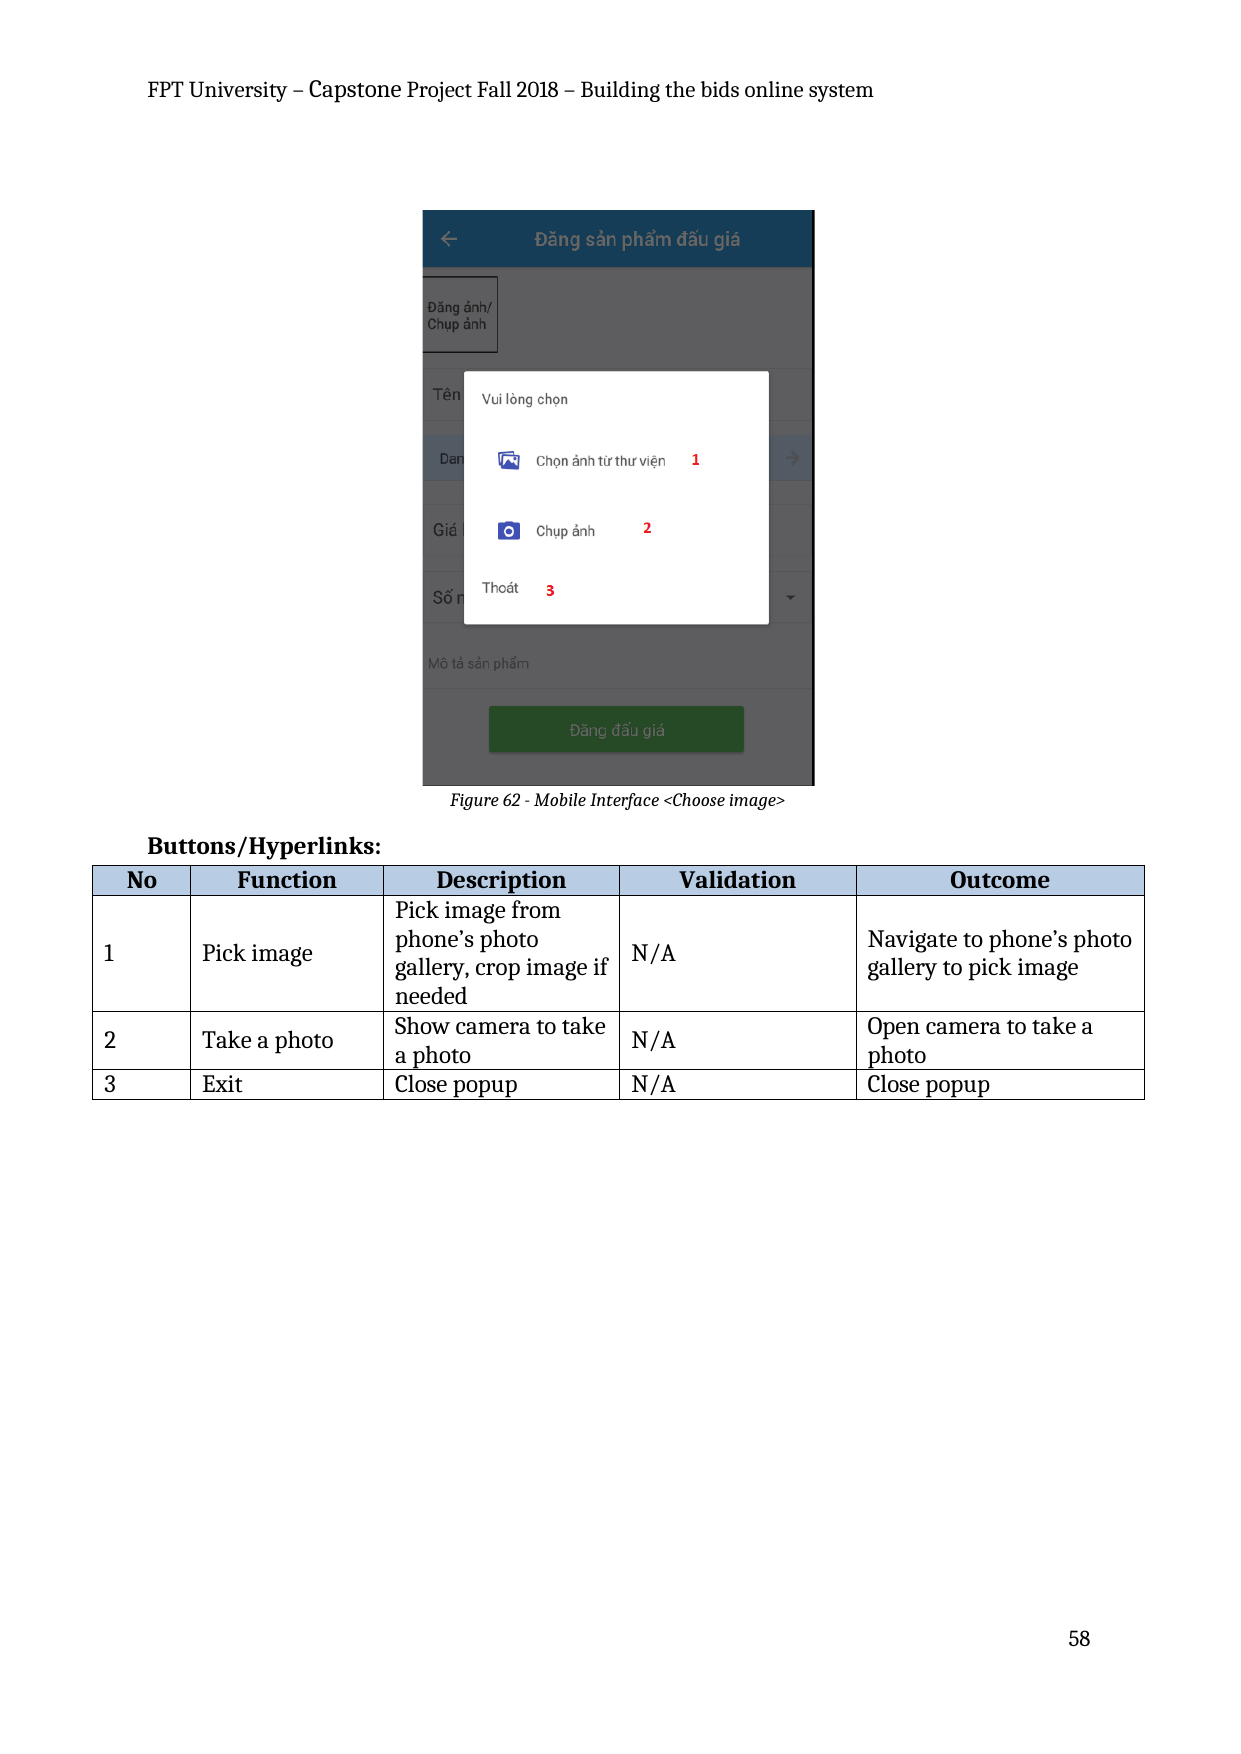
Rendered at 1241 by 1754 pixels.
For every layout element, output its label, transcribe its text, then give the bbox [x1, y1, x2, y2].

table_header Validation [620, 866, 856, 895]
table_cell Show camera to take a photo [384, 1012, 619, 1069]
table_cell Pick image [191, 896, 383, 1011]
table_cell Exit [191, 1070, 383, 1099]
table_header Description [384, 866, 619, 895]
table_header No [93, 866, 190, 895]
table_header Outcome [857, 866, 1144, 895]
table_cell 3 [93, 1070, 190, 1099]
text Buttons/Hyperlinks: [147, 832, 1090, 861]
table_cell 1 [93, 896, 190, 1011]
table_cell N/A [620, 896, 856, 1011]
table_cell N/A [620, 1012, 856, 1069]
table_cell 2 [93, 1012, 190, 1069]
table_cell N/A [620, 1070, 856, 1099]
table_cell Close popup [857, 1070, 1144, 1099]
picture [422, 210, 815, 786]
table_cell Open camera to take a photo [857, 1012, 1144, 1069]
text Figure 62 - Mobile Interface <Choose image> [147, 789, 1090, 811]
table_cell Take a photo [191, 1012, 383, 1069]
table_cell Navigate to phone’s photo gallery to pick image [857, 896, 1144, 1011]
table_cell Pick image from phone’s photo gallery, crop image if needed [384, 896, 619, 1011]
table_header Function [191, 866, 383, 895]
table_cell Close popup [384, 1070, 619, 1099]
